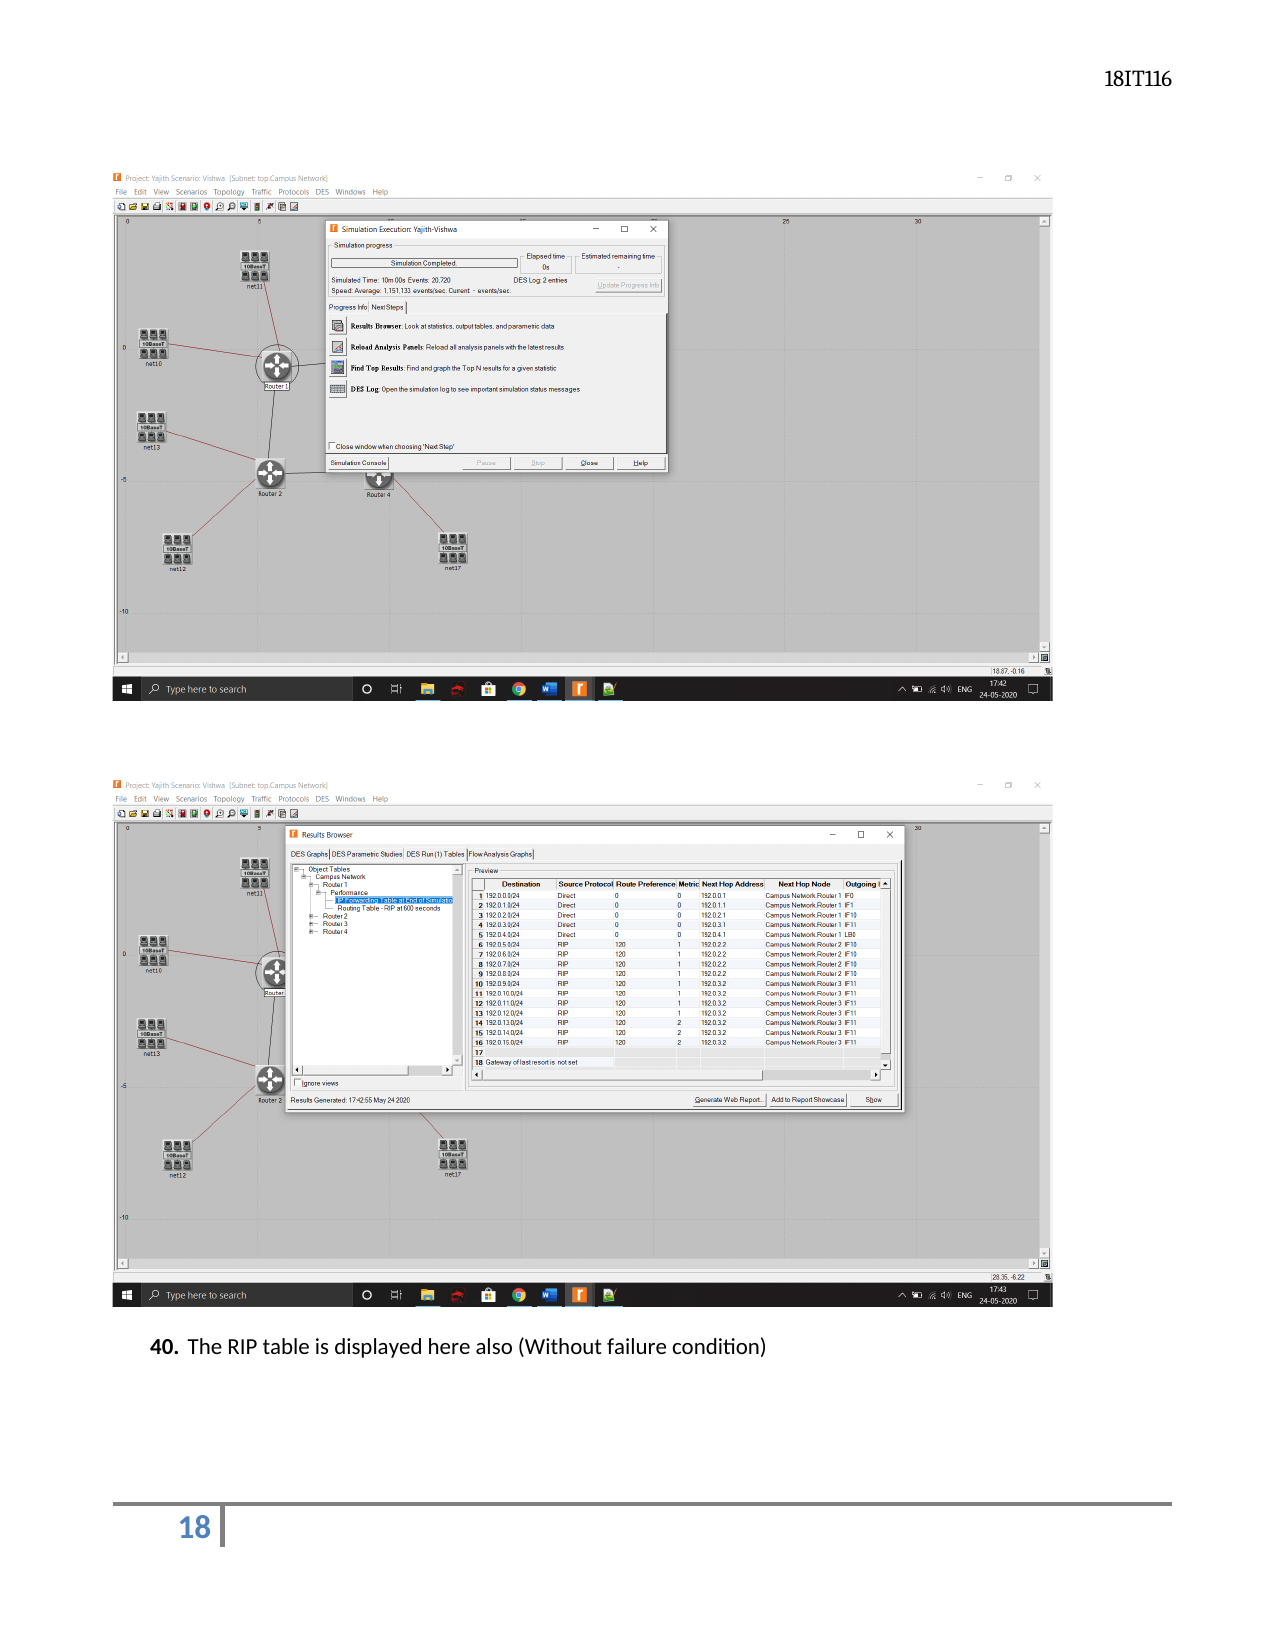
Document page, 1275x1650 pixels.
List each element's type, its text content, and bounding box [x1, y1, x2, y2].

picture [112, 778, 1053, 1307]
list The RIP table is displayed here also (Without failure condition) [150, 1332, 1172, 1360]
picture [112, 171, 1053, 701]
